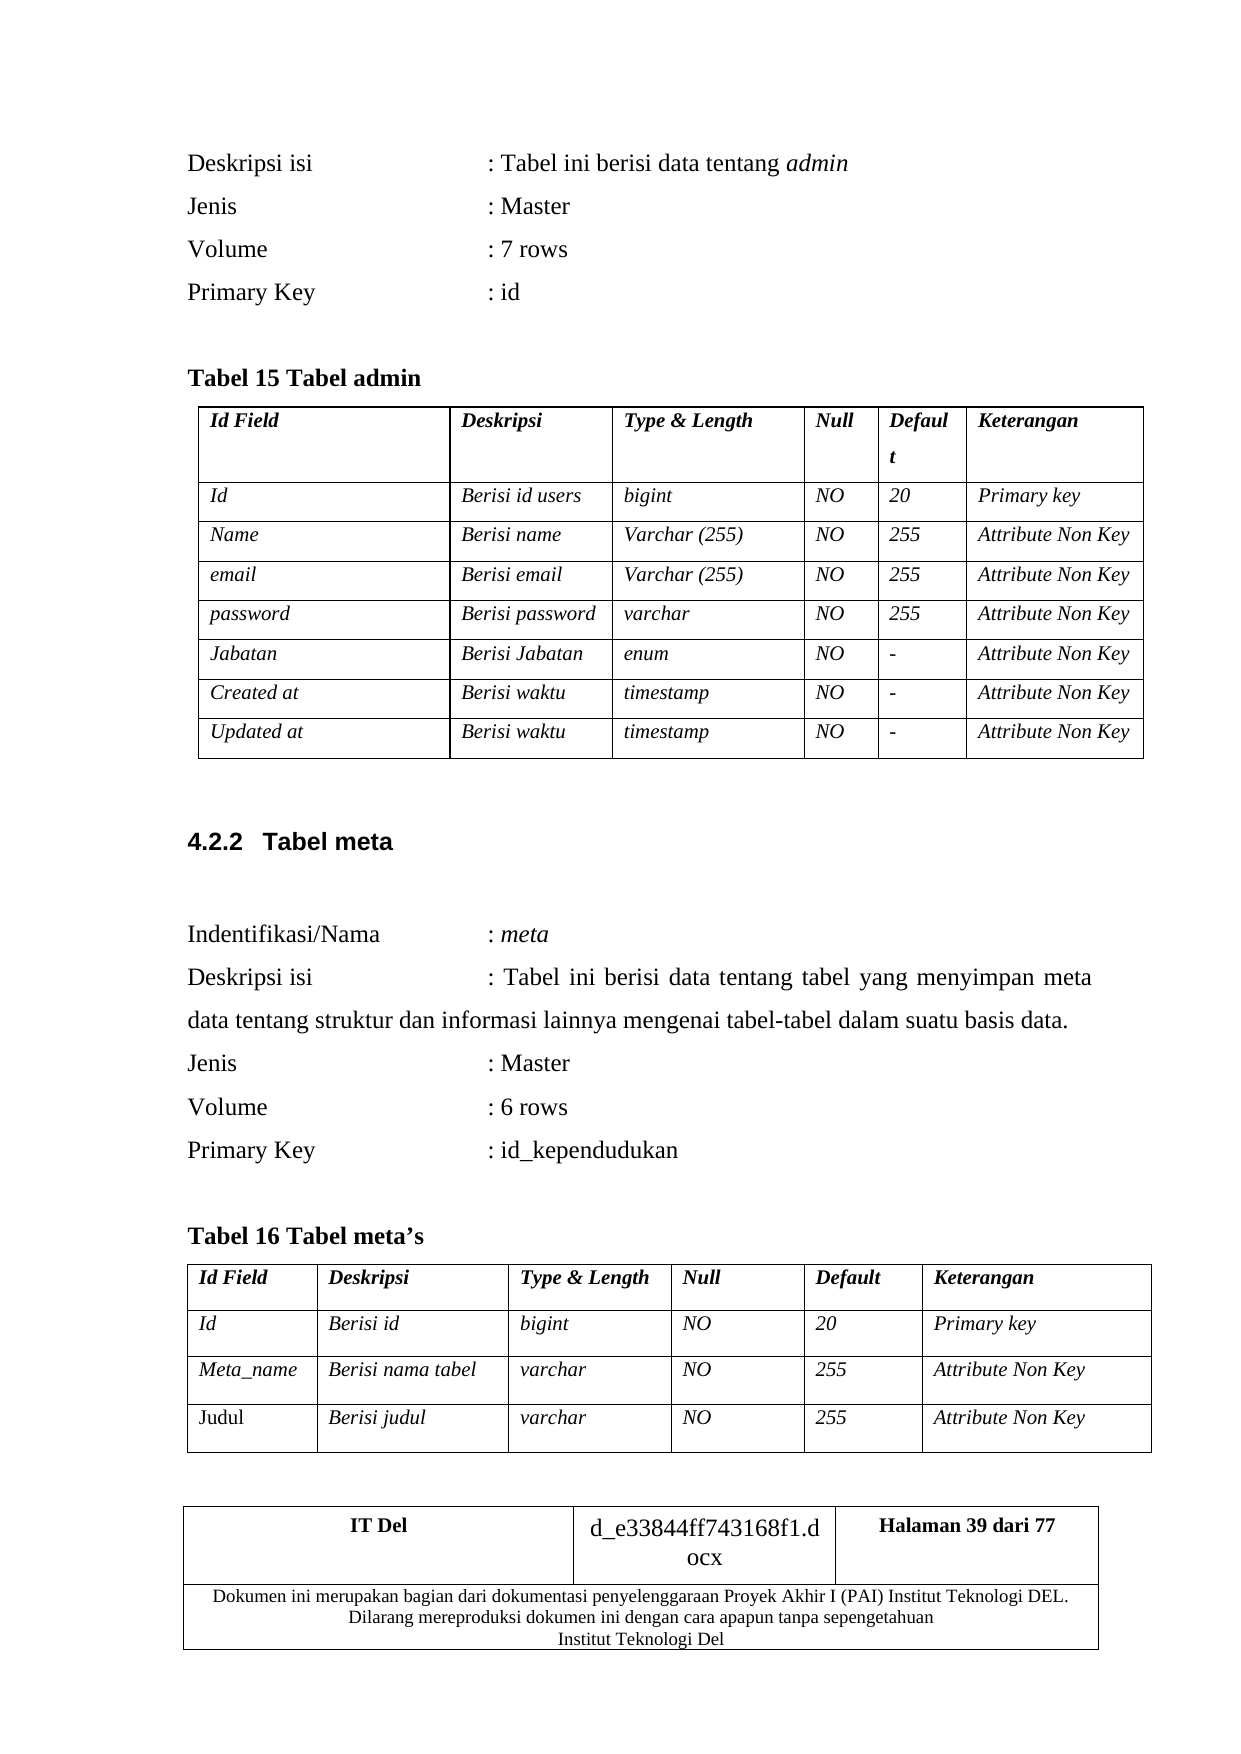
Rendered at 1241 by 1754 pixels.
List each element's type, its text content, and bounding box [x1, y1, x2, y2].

text Jenis : Master [187, 191, 1092, 219]
table_cell 20 [805, 1311, 922, 1356]
subtitle Tabel meta [187, 827, 1092, 855]
table_header Default [879, 408, 966, 482]
table_header Keterangan [967, 408, 1143, 482]
table_cell Varchar (255) [613, 562, 804, 600]
table_cell Berisi name [451, 522, 612, 561]
table_cell - [879, 680, 966, 718]
table_header Type & Length [613, 408, 804, 482]
table_cell NO [805, 562, 878, 600]
table_cell 255 [879, 562, 966, 600]
table_cell email [199, 562, 449, 600]
table_cell Name [199, 522, 449, 561]
table_cell NO [805, 719, 878, 757]
table_cell enum [613, 640, 804, 679]
table_cell Jabatan [199, 640, 449, 679]
table_cell varchar [613, 601, 804, 639]
table_cell Attribute Non Key [967, 680, 1143, 718]
table_cell - [879, 640, 966, 679]
table_cell timestamp [613, 680, 804, 718]
table_cell varchar [509, 1405, 671, 1452]
table_header Deskripsi [451, 408, 612, 482]
table_cell Berisi password [451, 601, 612, 639]
table_cell NO [672, 1311, 804, 1356]
table_cell 255 [879, 601, 966, 639]
text Primary Key : id_kependudukan [187, 1135, 1092, 1163]
table_header Id Field [199, 408, 449, 482]
text Indentifikasi/Nama : meta [187, 919, 1092, 948]
table_cell Berisi Jabatan [451, 640, 612, 679]
table_header Type & Length [509, 1265, 671, 1310]
table_cell Attribute Non Key [967, 719, 1143, 757]
table_cell - [879, 719, 966, 757]
table_cell timestamp [613, 719, 804, 757]
table_cell Attribute Non Key [967, 562, 1143, 600]
text Volume : 6 rows [187, 1092, 1092, 1120]
table_cell bigint [509, 1311, 671, 1356]
table_cell NO [805, 522, 878, 561]
table_cell Berisi id [318, 1311, 508, 1356]
text Jenis : Master [187, 1048, 1092, 1077]
table_cell NO [672, 1357, 804, 1404]
table_cell 20 [879, 483, 966, 521]
table_header Id Field [188, 1265, 317, 1310]
table_cell Meta_name [188, 1357, 317, 1404]
table_cell Berisi waktu [451, 719, 612, 757]
table_header Default [805, 1265, 922, 1310]
table_cell Berisi nama tabel [318, 1357, 508, 1404]
table_cell 255 [805, 1357, 922, 1404]
text Deskripsi isi : Tabel ini berisi data tentang tabel yang menyimpan meta data tentang struktur dan informasi lainnya mengenai tabel-tabel dalam suatu basis data. [187, 962, 1092, 1034]
table_cell Attribute Non Key [923, 1357, 1151, 1404]
table_cell NO [805, 640, 878, 679]
table_header Null [805, 408, 878, 482]
table_cell Berisi judul [318, 1405, 508, 1452]
table_cell NO [672, 1405, 804, 1452]
table_cell Varchar (255) [613, 522, 804, 561]
table_cell Id [199, 483, 449, 521]
table_cell password [199, 601, 449, 639]
table_cell Created at [199, 680, 449, 718]
table_header Null [672, 1265, 804, 1310]
table_cell bigint [613, 483, 804, 521]
table_cell Berisi id users [451, 483, 612, 521]
table_cell 255 [805, 1405, 922, 1452]
table_cell varchar [509, 1357, 671, 1404]
table_cell Berisi waktu [451, 680, 612, 718]
text Deskripsi isi : Tabel ini berisi data tentang admin [187, 148, 1092, 176]
table_cell Attribute Non Key [923, 1405, 1151, 1452]
table_cell NO [805, 680, 878, 718]
table_cell NO [805, 601, 878, 639]
table_cell Id [188, 1311, 317, 1356]
table_cell Judul [188, 1405, 317, 1452]
text Volume : 7 rows [187, 234, 1092, 263]
table_cell Updated at [199, 719, 449, 757]
table_header Keterangan [923, 1265, 1151, 1310]
table_cell Attribute Non Key [967, 601, 1143, 639]
table_cell Primary key [923, 1311, 1151, 1356]
table_cell 255 [879, 522, 966, 561]
table_cell Attribute Non Key [967, 640, 1143, 679]
table_cell NO [805, 483, 878, 521]
table_cell Berisi email [451, 562, 612, 600]
table_header Deskripsi [318, 1265, 508, 1310]
table_cell Attribute Non Key [967, 522, 1143, 561]
table_cell Primary key [967, 483, 1143, 521]
text Primary Key : id [187, 277, 1092, 306]
